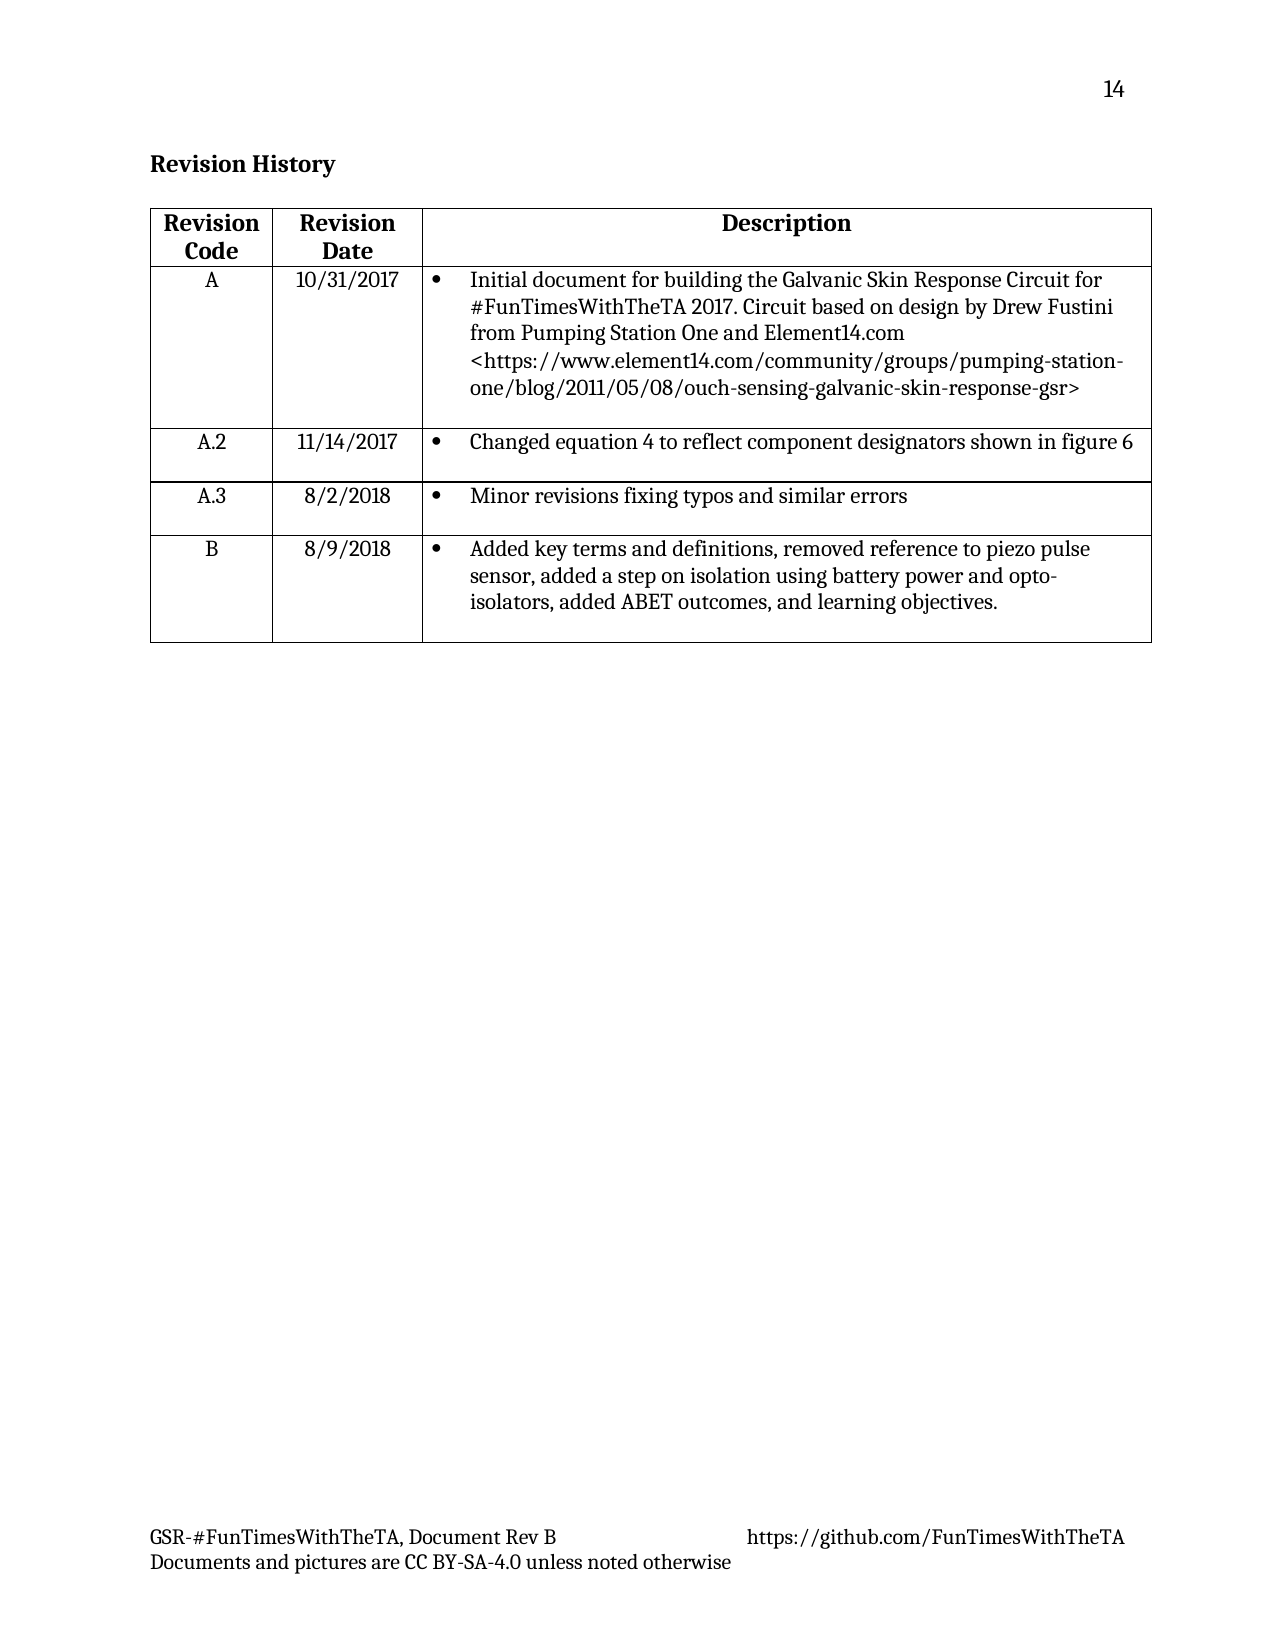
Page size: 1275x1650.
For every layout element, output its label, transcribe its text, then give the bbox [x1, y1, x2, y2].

table_cell 10/31/2017 [273, 267, 422, 428]
text Revision History [150, 150, 1125, 179]
table_header Description [423, 209, 1151, 266]
table_cell 8/2/2018 [273, 483, 422, 535]
table_header Revision Date [273, 209, 422, 266]
table_cell A [151, 267, 272, 428]
table_cell Initial document for building the Galvanic Skin Response Circuit for #FunTimesWithTheTA 2017. Circuit based on design by Drew Fustini from Pumping Station One and Element14.com <https://www.element14.com/community/groups/pumping-station-one/blog/2011/05/08/ouch-sensing-galvanic-skin-response-gsr> [423, 267, 1151, 428]
table_cell Changed equation 4 to reflect component designators shown in figure 6 [423, 429, 1151, 481]
table_cell Added key terms and definitions, removed reference to piezo pulse sensor, added a step on isolation using battery power and opto-isolators, added ABET outcomes, and learning objectives. [423, 536, 1151, 642]
table_cell Minor revisions fixing typos and similar errors [423, 483, 1151, 535]
table_header Revision Code [151, 209, 272, 266]
table_cell 11/14/2017 [273, 429, 422, 481]
table_cell A.3 [151, 483, 272, 535]
table_cell A.2 [151, 429, 272, 481]
table_cell B [151, 536, 272, 642]
table_cell 8/9/2018 [273, 536, 422, 642]
